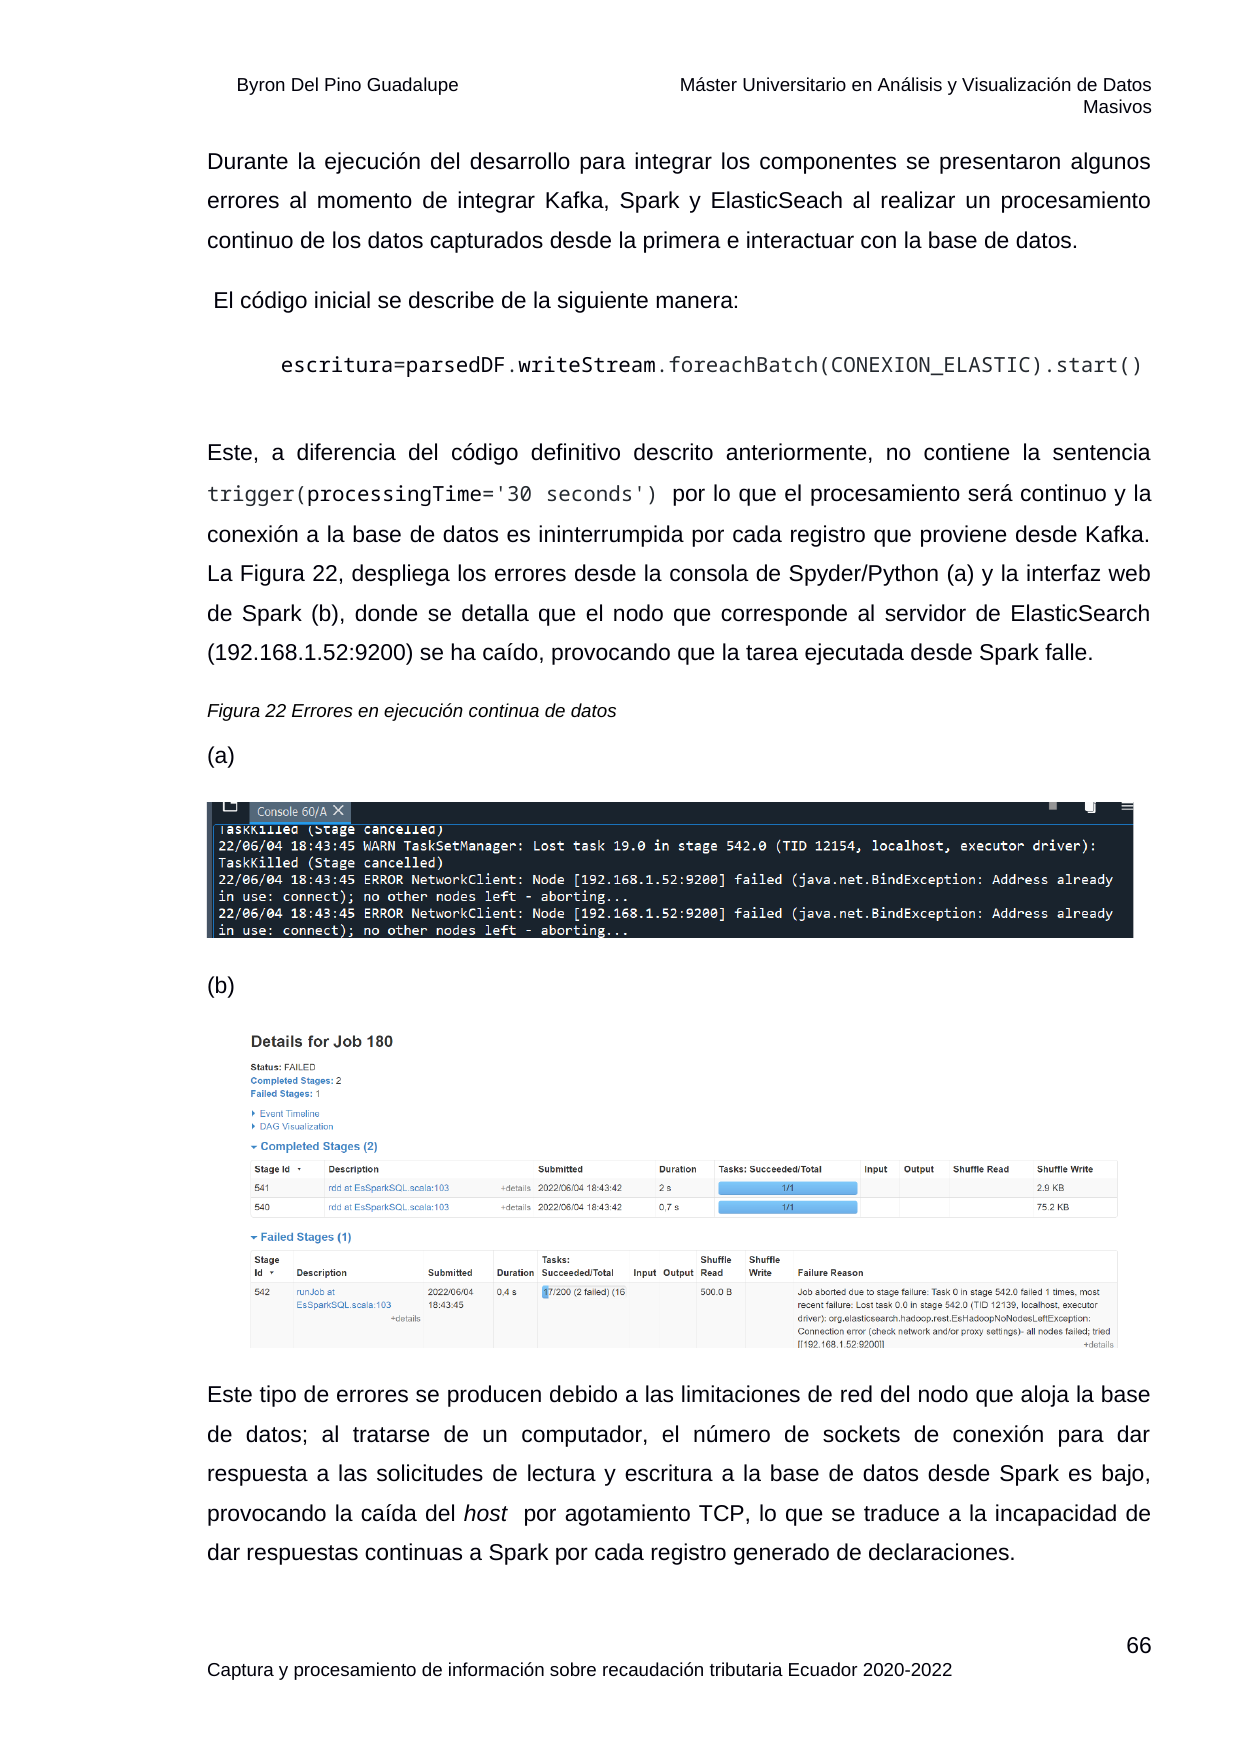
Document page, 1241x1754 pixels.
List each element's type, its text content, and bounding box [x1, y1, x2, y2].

text escritura=parsedDF.writeStream.foreachBatch(CONEXION_ELASTIC).start() [281, 347, 1152, 378]
text Este, a diferencia del código definitivo descrito anteriormente, no contiene la sentencia trigger(processingTime='30 seconds') por lo que el procesamiento será continuo y la conexión a la base de datos es ininterrumpida por cada registro que proviene desde Kafka. La Figura 22, despliega los errores desde la consola de Spyder/Python (a) y la interfaz web de Spark (b), donde se detalla que el nodo que corresponde al servidor de ElasticSearch (192.168.1.52:9200) se ha caído, provocando que la tarea ejecutada desde Spark falle. [207, 439, 1152, 666]
text Este tipo de errores se producen debido a las limitaciones de red del nodo que aloja la base de datos; al tratarse de un computador, el número de sockets de conexión para dar respuesta a las solicitudes de lectura y escritura a la base de datos desde Spark es bajo, provocando la caída del host por agotamiento TCP, lo que se traduce a la incapacidad de dar respuestas continuas a Spark por cada registro generado de declaraciones. [207, 1381, 1152, 1566]
text Durante la ejecución del desarrollo para integrar los componentes se presentaron algunos errores al momento de integrar Kafka, Spark y ElasticSeach al realizar un procesamiento continuo de los datos capturados desde la primera e interactuar con la base de datos. [207, 148, 1152, 253]
text Figura 22 Errores en ejecución continua de datos [207, 700, 1152, 721]
text (b) [207, 972, 1152, 998]
text (a) [207, 742, 1152, 768]
picture [206, 802, 1134, 938]
text El código inicial se describe de la siguiente manera: [207, 287, 1152, 313]
picture [240, 1032, 1119, 1348]
